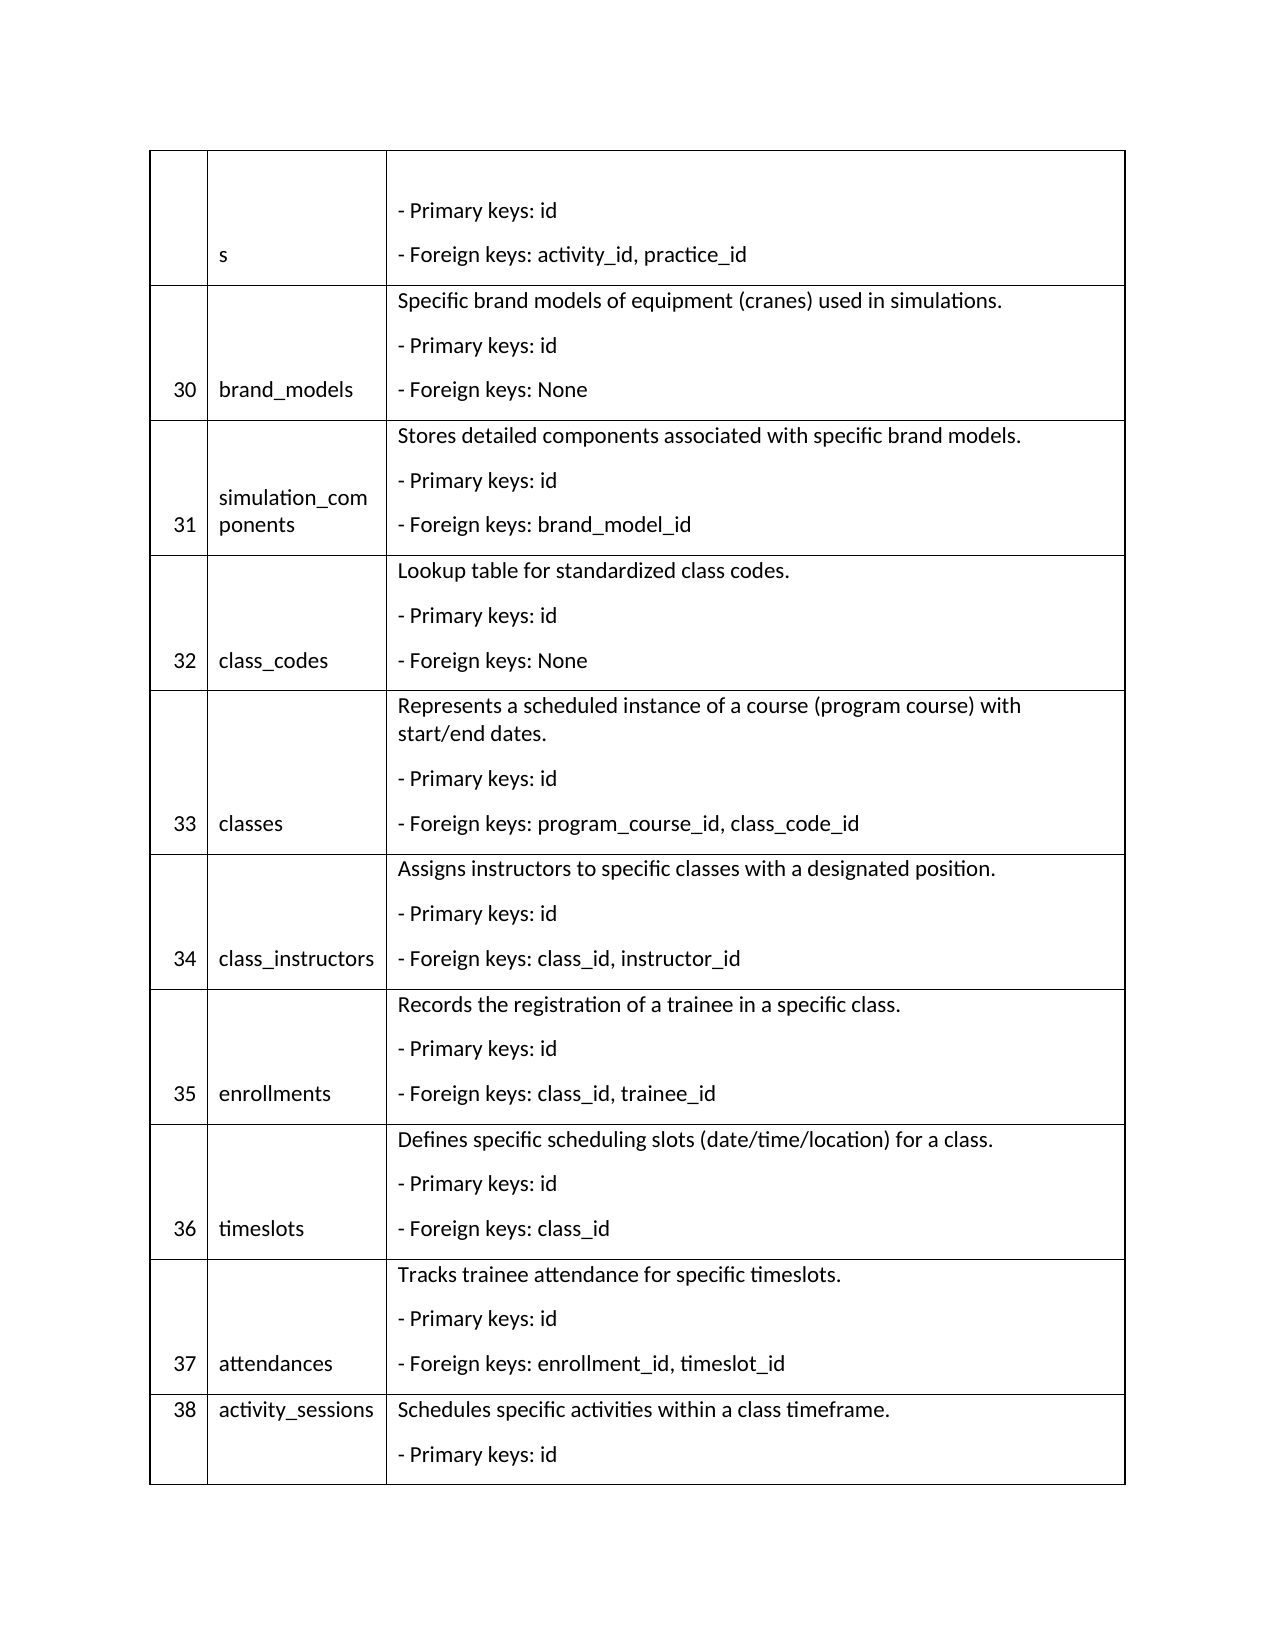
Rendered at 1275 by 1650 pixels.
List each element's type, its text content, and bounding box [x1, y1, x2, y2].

table_cell timeslots [208, 1125, 386, 1259]
table_cell 29 [151, 151, 207, 285]
table_cell simulation_components [208, 421, 386, 555]
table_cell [387, 1395, 1124, 1484]
table_cell 32 [151, 556, 207, 690]
table_cell Tracks trainee attendance for specific timeslots. - Primary keys: id - Foreign keys: enrollment_id, timeslot_id [387, 1260, 1124, 1394]
table_cell 35 [151, 990, 207, 1124]
table_cell brand_models [208, 286, 386, 420]
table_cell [387, 151, 1124, 285]
table_cell class_instructors [208, 855, 386, 989]
table_cell Specific brand models of equipment (cranes) used in simulations. - Primary keys: id - Foreign keys: None [387, 286, 1124, 420]
table_cell classes [208, 691, 386, 853]
table_cell 34 [151, 855, 207, 989]
table_cell Records the registration of a trainee in a specific class. - Primary keys: id - Foreign keys: class_id, trainee_id [387, 990, 1124, 1124]
table_cell enrollments [208, 990, 386, 1124]
table_cell 37 [151, 1260, 207, 1394]
table_cell 31 [151, 421, 207, 555]
table_cell class_codes [208, 556, 386, 690]
table_cell 33 [151, 691, 207, 853]
table_cell 30 [151, 286, 207, 420]
table_cell attendances [208, 1260, 386, 1394]
table_cell Assigns instructors to specific classes with a designated position. - Primary keys: id - Foreign keys: class_id, instructor_id [387, 855, 1124, 989]
table_cell Stores detailed components associated with specific brand models. - Primary keys: id - Foreign keys: brand_model_id [387, 421, 1124, 555]
table_cell activity_practices [208, 151, 386, 285]
table_cell Lookup table for standardized class codes. - Primary keys: id - Foreign keys: None [387, 556, 1124, 690]
table_cell activity_sessions [208, 1395, 386, 1484]
table_cell Defines specific scheduling slots (date/time/location) for a class. - Primary keys: id - Foreign keys: class_id [387, 1125, 1124, 1259]
table_cell Represents a scheduled instance of a course (program course) with start/end dates. - Primary keys: id - Foreign keys: program_course_id, class_code_id [387, 691, 1124, 853]
table_cell 36 [151, 1125, 207, 1259]
table_cell 38 [151, 1395, 207, 1484]
